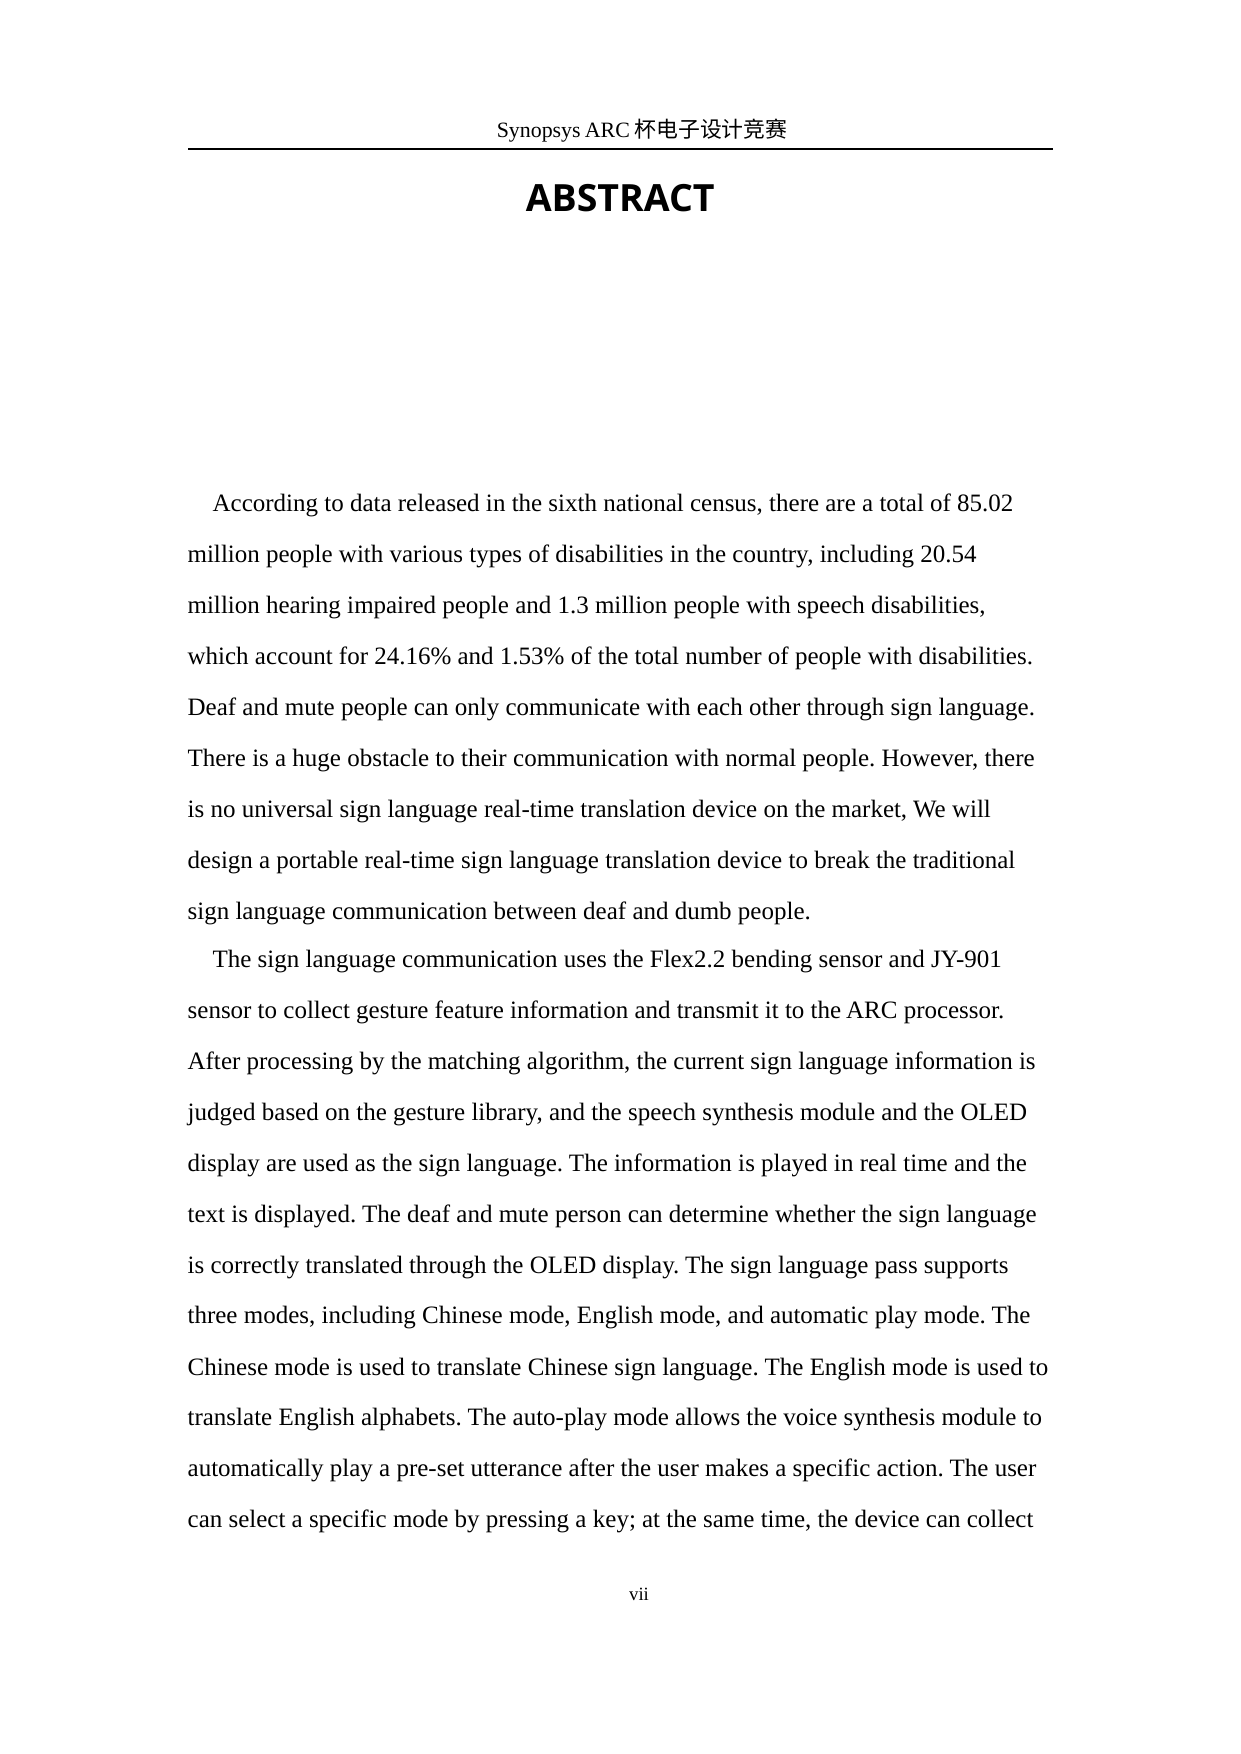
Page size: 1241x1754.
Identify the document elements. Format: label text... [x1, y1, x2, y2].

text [187, 941, 1053, 1536]
text According to data released in the sixth national census, there are a total of 85.02 million people with various types of disabilities in the country, including 20.54 million hearing impaired people and 1.3 million people with speech disabilities, which account for 24.16% and 1.53% of the total number of people with disabilities. Deaf and mute people can only communicate with each other through sign language. There is a huge obstacle to their communication with normal people. However, there is no universal sign language real-time translation device on the market, We will design a portable real-time sign language translation device to break the traditional sign language communication between deaf and dumb people. [187, 486, 1053, 927]
subtitle ABSTRACT [187, 162, 1053, 230]
